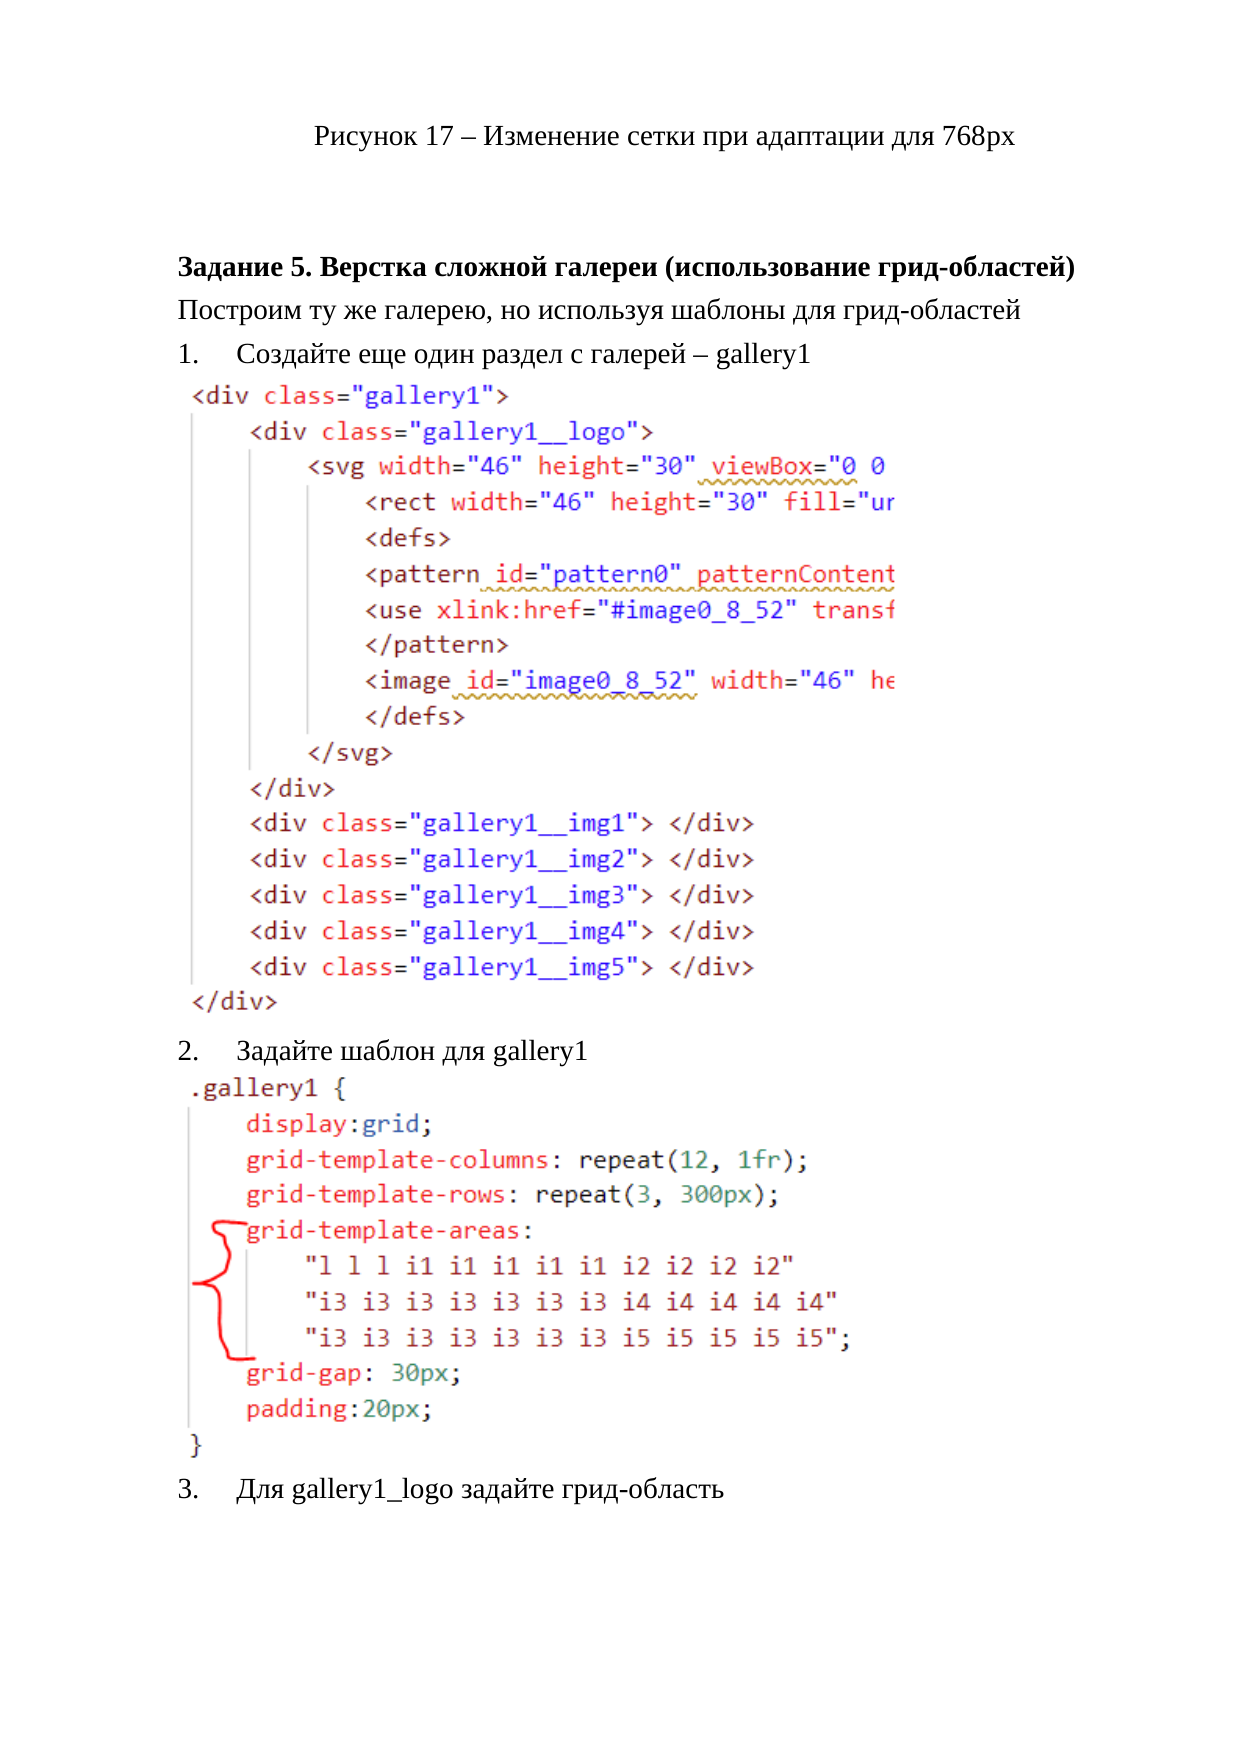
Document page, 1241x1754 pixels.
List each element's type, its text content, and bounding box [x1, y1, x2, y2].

list Задайте шаблон для gallery1 [177, 1033, 1152, 1067]
list Задание 5. Верстка сложной галереи (использование грид-областей) [177, 249, 1152, 282]
list Построим ту же галерею, но используя шаблоны для грид-областей [177, 292, 1152, 326]
list Рисунок 17 – Изменение сетки при адаптации для 768px [177, 118, 1152, 152]
list Для gallery1_logo задайте грид-область [177, 1471, 1152, 1504]
list Создайте еще один раздел с галерей – gallery1 [177, 336, 1152, 369]
picture [177, 1076, 884, 1461]
picture [177, 379, 895, 1024]
